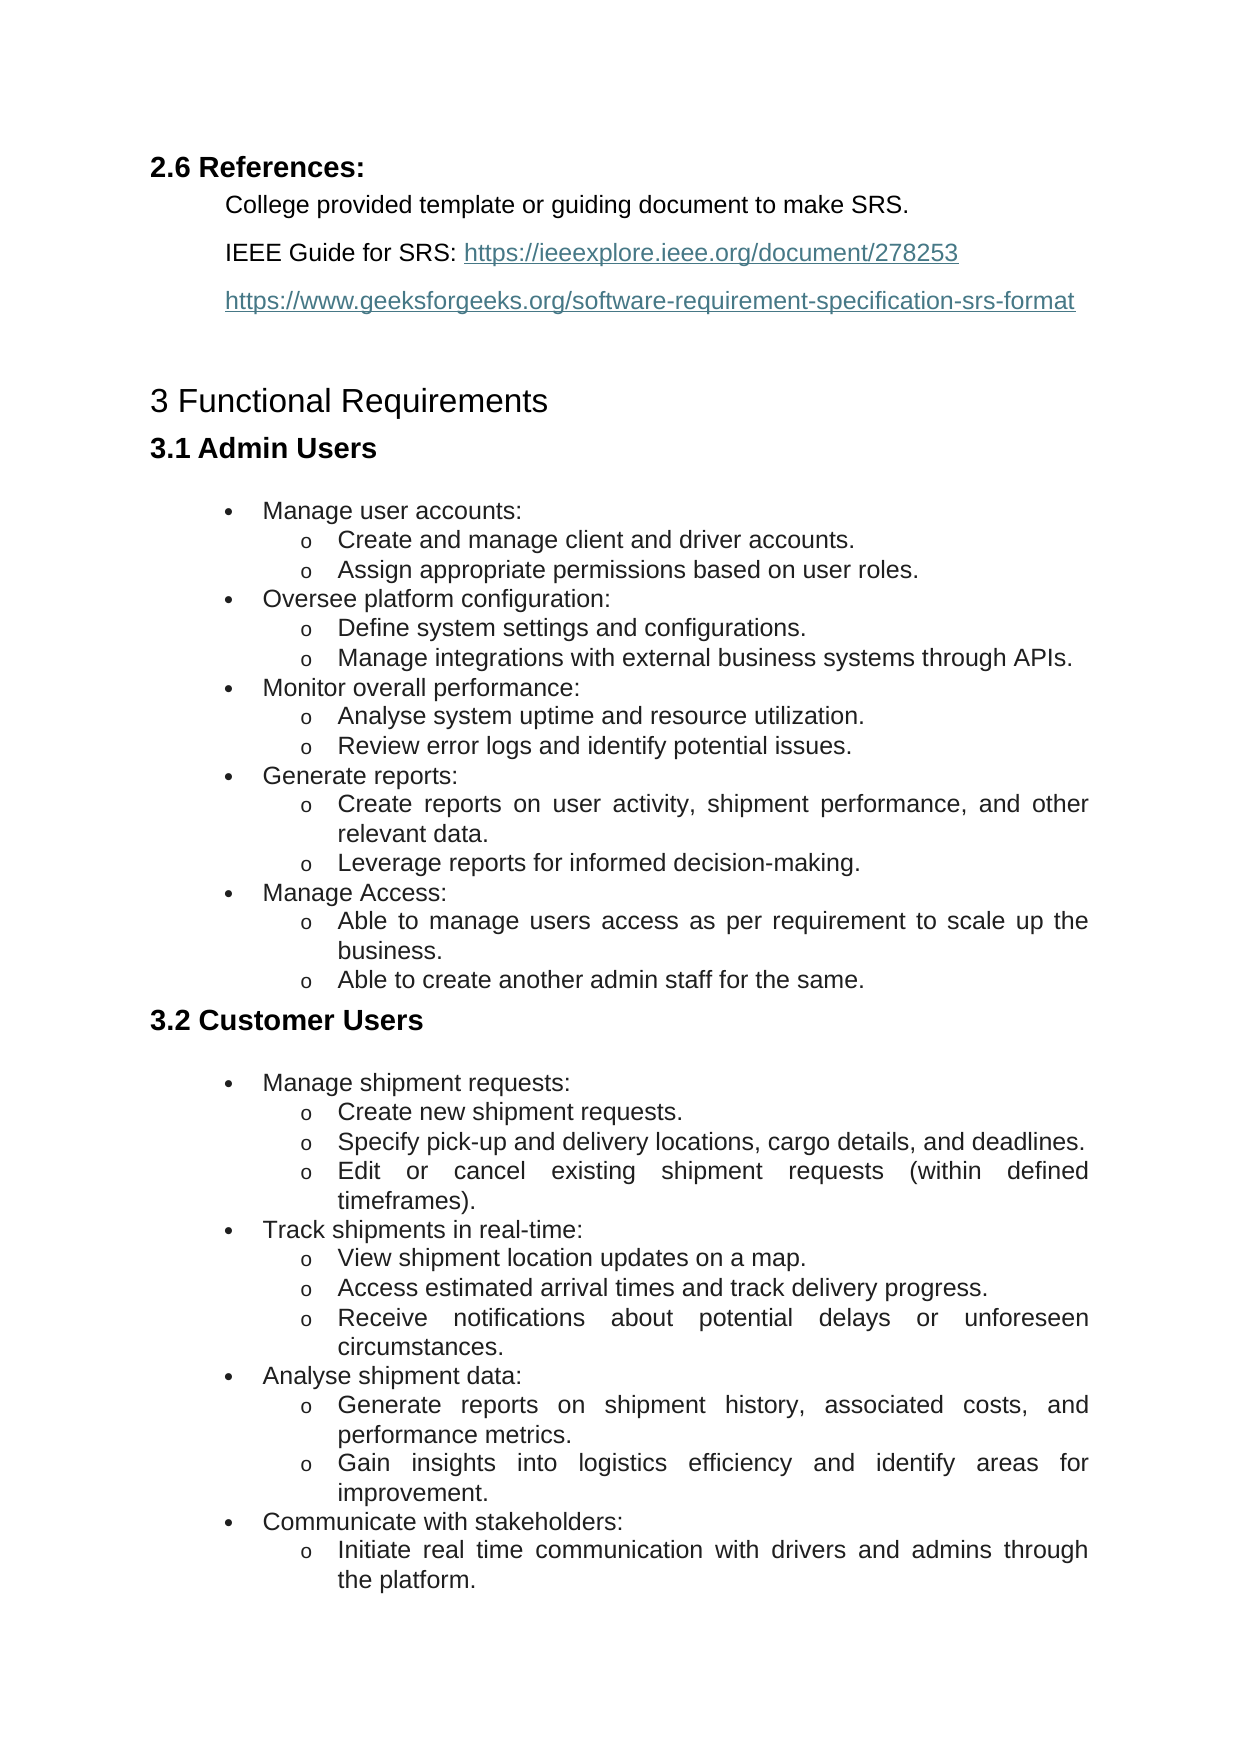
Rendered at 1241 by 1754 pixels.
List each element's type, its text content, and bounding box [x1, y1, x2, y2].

subtitle 2.6 References: [150, 150, 1090, 183]
list Able to create another admin staff for the same. [300, 965, 1090, 994]
list Oversee platform configuration: [225, 584, 1090, 613]
list Review error logs and identify potential issues. [300, 731, 1090, 761]
list Able to manage users access as per requirement to scale up the business. [300, 906, 1090, 965]
list Edit or cancel existing shipment requests (within defined timeframes). [300, 1156, 1090, 1214]
list Analyse shipment data: [225, 1361, 1090, 1390]
list Leverage reports for informed decision-making. [300, 848, 1090, 877]
list View shipment location updates on a map. [300, 1243, 1090, 1273]
list Track shipments in real-time: [225, 1214, 1090, 1243]
list Receive notifications about potential delays or unforeseen circumstances. [300, 1303, 1090, 1361]
text College provided template or guiding document to make SRS. [150, 190, 1090, 219]
subtitle 3 Functional Requirements [150, 381, 1090, 419]
text IEEE Guide for SRS: https://ieeexplore.ieee.org/document/278253 [150, 238, 1090, 267]
list Create and manage client and driver accounts. [300, 525, 1090, 555]
list Specify pick-up and delivery locations, cargo details, and deadlines. [300, 1126, 1090, 1156]
list Communicate with stakeholders: [225, 1507, 1090, 1536]
list Assign appropriate permissions based on user roles. [300, 555, 1090, 584]
list Gain insights into logistics efficiency and identify areas for improvement. [300, 1448, 1090, 1507]
subtitle 3.1 Admin Users [150, 431, 1090, 464]
list Manage integrations with external business systems through APIs. [300, 643, 1090, 672]
list Initiate real time communication with drivers and admins through the platform. [300, 1536, 1090, 1594]
list Monitor overall performance: [225, 672, 1090, 701]
list Create new shipment requests. [300, 1097, 1090, 1126]
list Generate reports: [225, 761, 1090, 789]
list Manage shipment requests: [225, 1068, 1090, 1097]
list Create reports on user activity, shipment performance, and other relevant data. [300, 789, 1090, 848]
text https://www.geeksforgeeks.org/software-requirement-specification-srs-format [150, 286, 1090, 314]
list Manage user accounts: [225, 496, 1090, 525]
list Define system settings and configurations. [300, 613, 1090, 643]
list Analyse system uptime and resource utilization. [300, 701, 1090, 731]
subtitle 3.2 Customer Users [150, 1003, 1090, 1036]
list Access estimated arrival times and track delivery progress. [300, 1273, 1090, 1303]
list Manage Access: [225, 877, 1090, 906]
list Generate reports on shipment history, associated costs, and performance metrics. [300, 1390, 1090, 1448]
